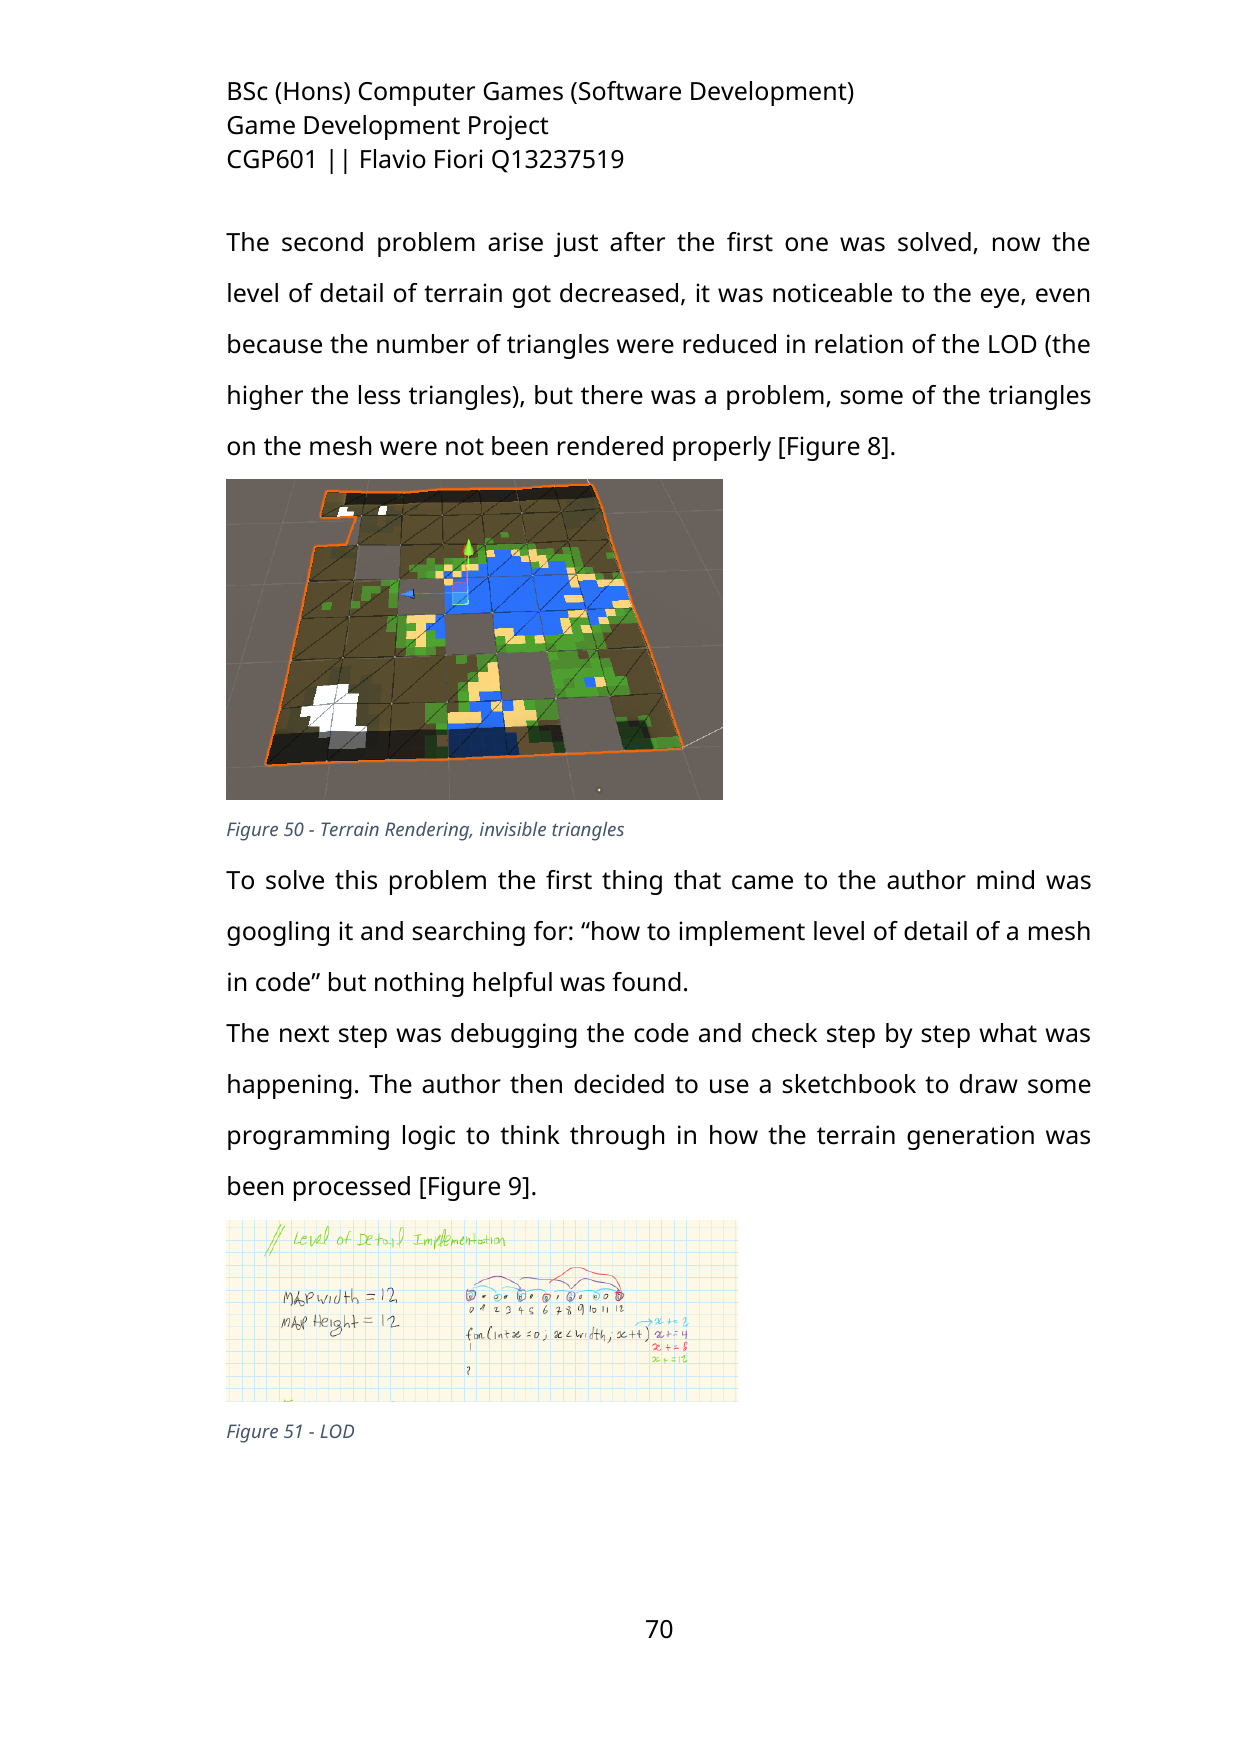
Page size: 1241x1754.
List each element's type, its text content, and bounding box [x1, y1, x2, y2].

text The next step was debugging the code and check step by step what was happening. The author then decided to use a sketchbook to draw some programming logic to think through in how the terrain generation was been processed [Figure 9]. [226, 1016, 1092, 1203]
text The second problem arise just after the first one was solved, now the level of detail of terrain got decreased, it was noticeable to the eye, even because the number of triangles were reduced in relation of the LOD (the higher the less triangles), but there was a problem, some of the triangles on the mesh were not been rendered properly [Figure 8]. [226, 224, 1092, 463]
picture [226, 1220, 739, 1402]
picture [226, 479, 723, 800]
text To solve this problem the first thing that came to the author mind was googling it and searching for: “how to implement level of detail of a mesh in code” but nothing helpful was found. [226, 863, 1092, 999]
